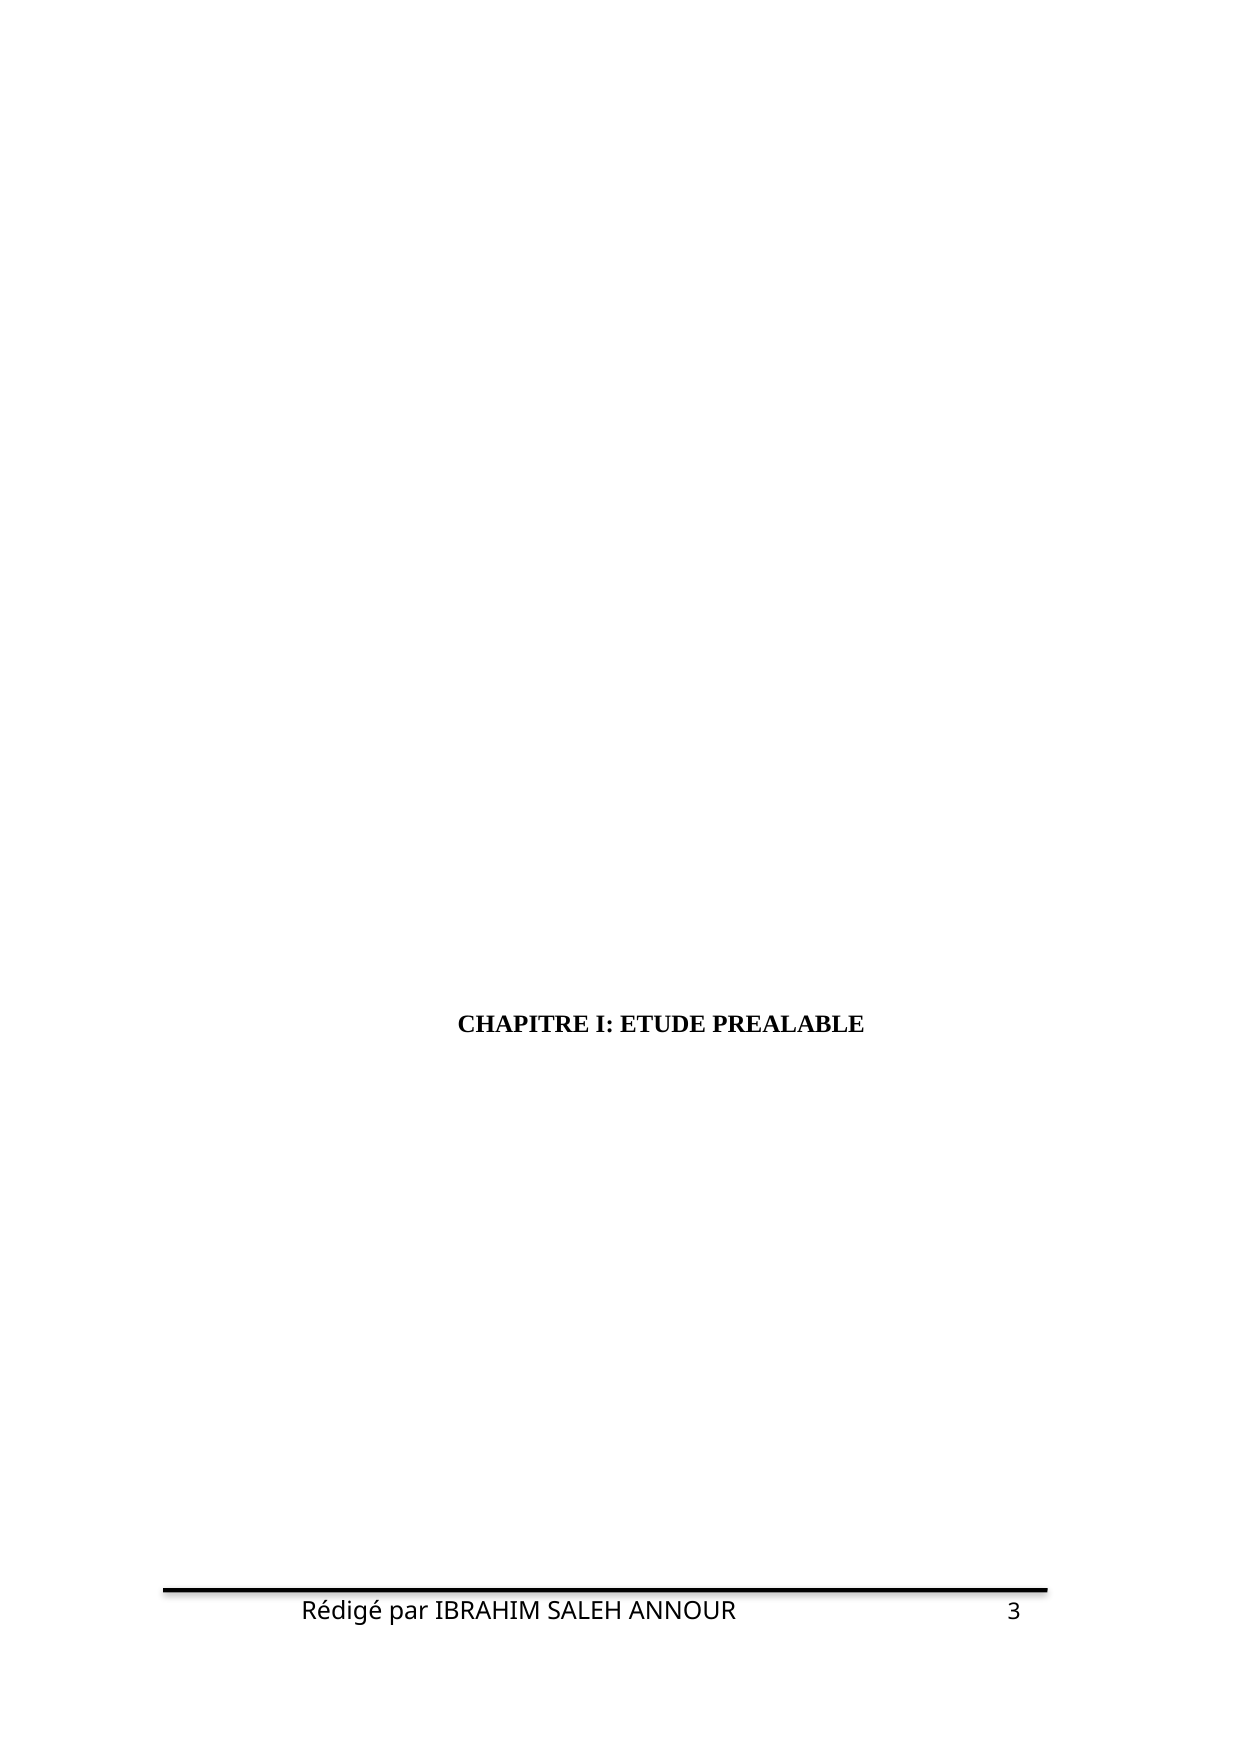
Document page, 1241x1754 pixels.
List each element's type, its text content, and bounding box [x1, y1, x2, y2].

text CHAPITRE I: ETUDE PREALABLE [122, 1009, 1200, 1037]
